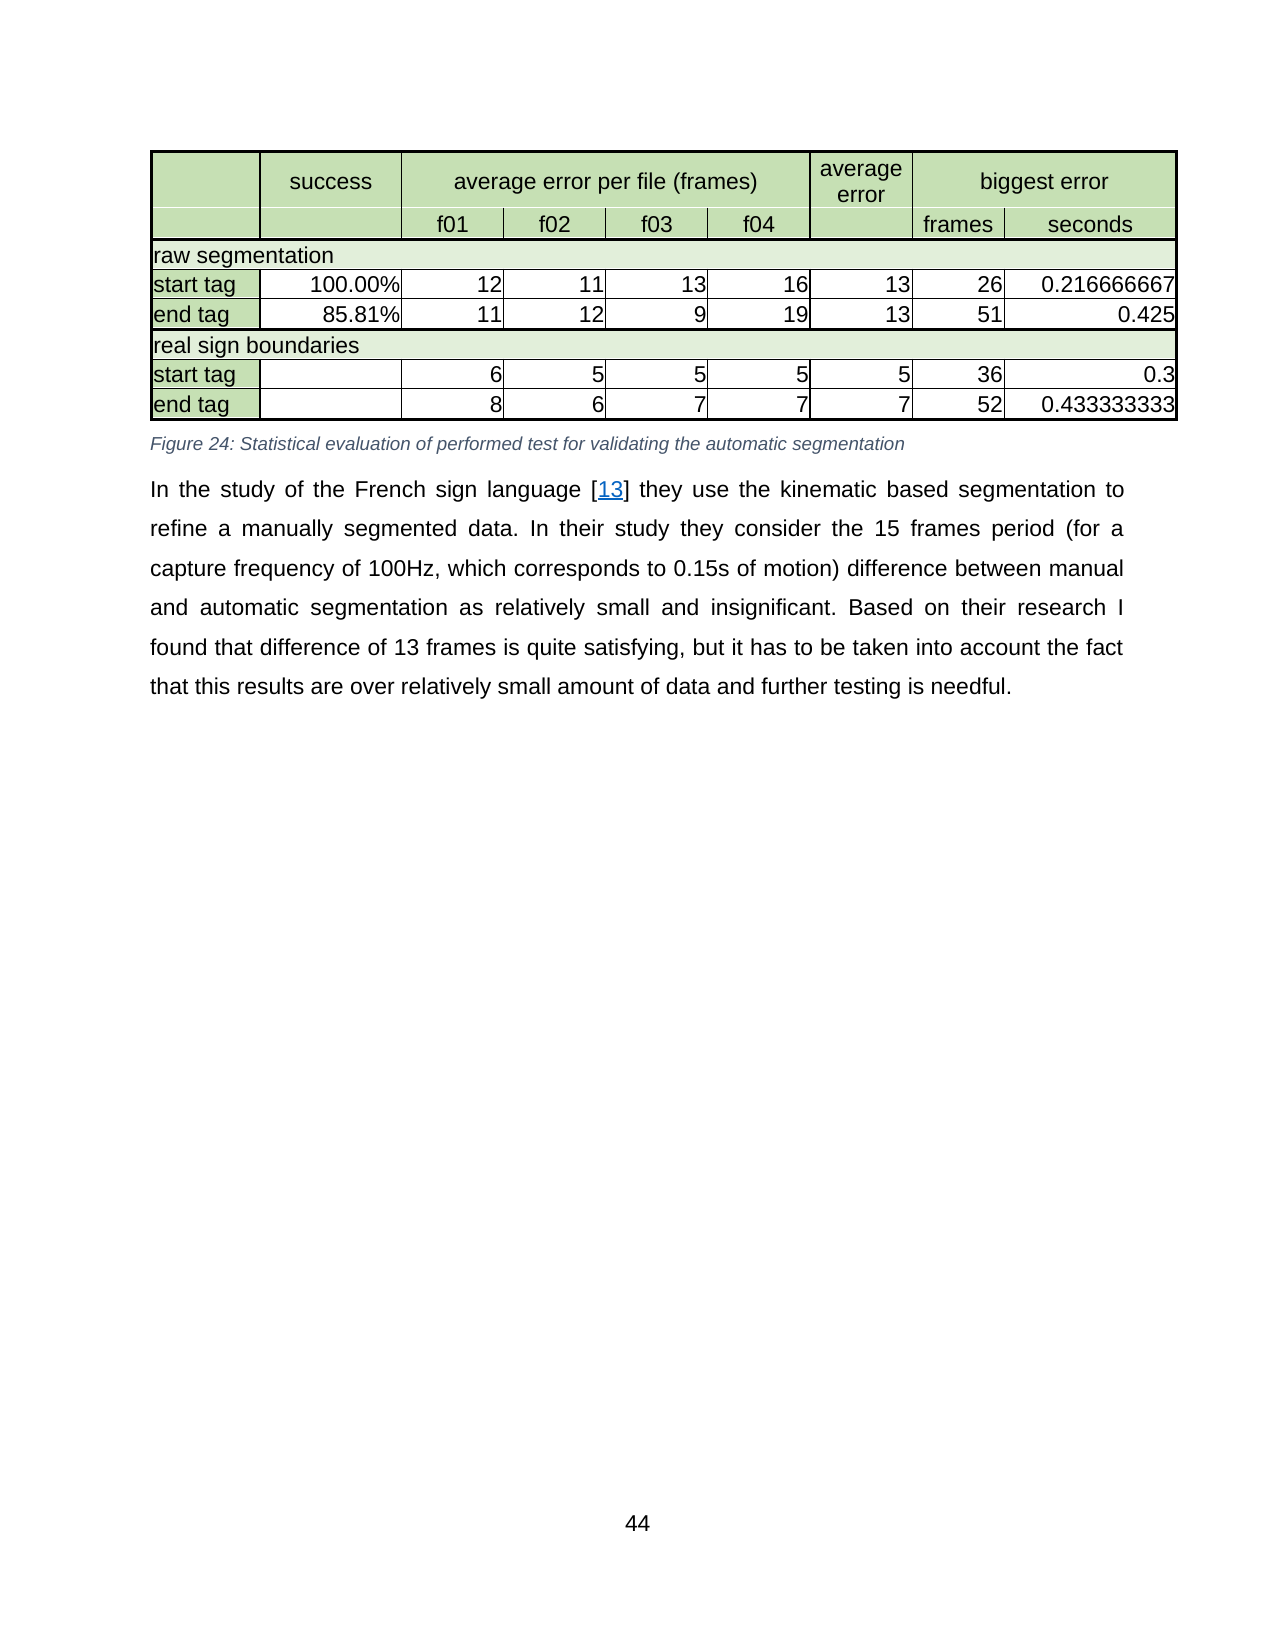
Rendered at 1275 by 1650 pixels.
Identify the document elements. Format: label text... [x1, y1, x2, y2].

table_cell f02 [504, 208, 605, 237]
table_cell 12 [402, 270, 503, 297]
table_cell 6 [402, 360, 503, 387]
table_cell 5 [606, 360, 707, 387]
table_cell 51 [913, 299, 1004, 327]
table_cell 7 [708, 389, 809, 417]
table_header average error [811, 153, 912, 207]
table_cell [153, 208, 259, 237]
table_cell 12 [504, 299, 605, 327]
table_cell 5 [811, 360, 912, 387]
table_cell 5 [708, 360, 809, 387]
table_cell end tag [153, 299, 259, 327]
table_cell 5 [504, 360, 605, 387]
table_cell 100.00% [261, 270, 401, 297]
table_cell 6 [504, 389, 605, 417]
table_cell frames [913, 208, 1004, 237]
table_cell 16 [708, 270, 809, 297]
table_header biggest error [913, 153, 1175, 207]
table_cell 0.433333333 [1005, 389, 1175, 417]
table_cell 11 [402, 299, 503, 327]
table_cell 85.81% [261, 299, 401, 327]
table_header [153, 153, 259, 207]
table_cell 8 [402, 389, 503, 417]
table_cell 7 [811, 389, 912, 417]
table_cell f01 [402, 208, 503, 237]
table_cell start tag [153, 270, 259, 297]
table_cell f03 [606, 208, 707, 237]
table_cell 13 [811, 299, 912, 327]
table_header average error per file (frames) [402, 153, 809, 207]
table_cell 0.425 [1005, 299, 1175, 327]
table_cell end tag [153, 389, 259, 417]
table_cell [811, 208, 912, 237]
table_header success [261, 153, 401, 207]
table_cell 13 [811, 270, 912, 297]
table_cell 0.3 [1005, 360, 1175, 387]
table_cell 26 [913, 270, 1004, 297]
table_cell [261, 208, 401, 237]
table_cell [261, 389, 401, 417]
table_cell f04 [708, 208, 809, 237]
table_cell [261, 360, 401, 387]
table_cell 19 [708, 299, 809, 327]
table_cell 13 [606, 270, 707, 297]
table_cell 52 [913, 389, 1004, 417]
table_cell start tag [153, 360, 259, 387]
table_cell 0.216666667 [1005, 270, 1175, 297]
text In the study of the French sign language [13] they use the kinematic based segmentation to refine a manually segmented data. In their study they consider the 15 frames period (for a capture frequency of 100Hz, which corresponds to 0.15s of motion) difference between manual and automatic segmentation as relatively small and insignificant. Based on their research I found that difference of 13 frames is quite satisfying, but it has to be taken into account the fact that this results are over relatively small amount of data and further testing is needful. [150, 476, 1125, 699]
table_cell real sign boundaries [153, 331, 1175, 358]
table_cell seconds [1005, 208, 1175, 237]
table_cell 11 [504, 270, 605, 297]
table_cell 7 [606, 389, 707, 417]
table_cell 36 [913, 360, 1004, 387]
table_cell 9 [606, 299, 707, 327]
table_cell raw segmentation [153, 241, 1175, 268]
